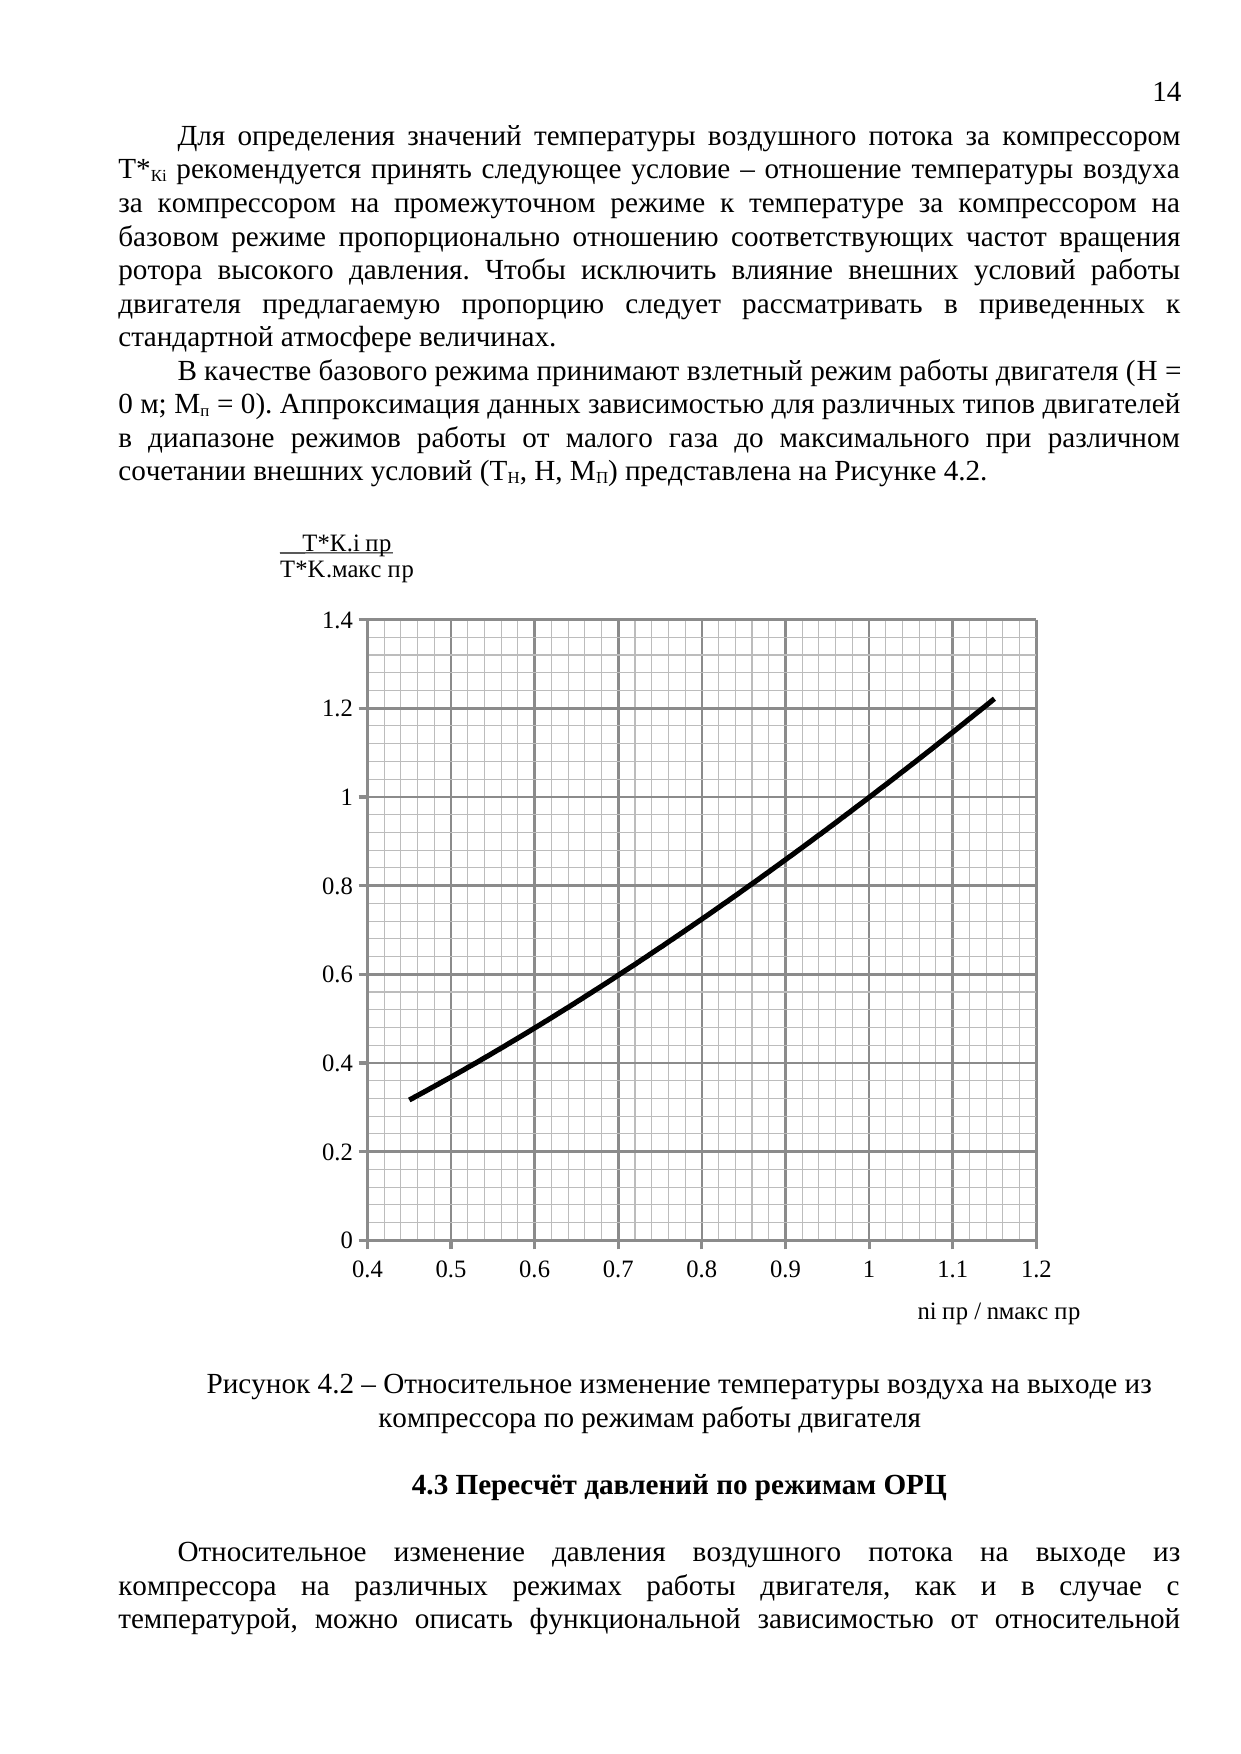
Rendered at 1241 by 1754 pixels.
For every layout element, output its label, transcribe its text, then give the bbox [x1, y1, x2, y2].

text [118, 1534, 1181, 1635]
text Для определения значений температуры воздушного потока за компрессором Т*Кi рекомендуется принять следующее условие – отношение температуры воздуха за компрессором на промежуточном режиме к температуре за компрессором на базовом режиме пропорционально отношению соответствующих частот вращения ротора высокого давления. Чтобы исключить влияние внешних условий работы двигателя предлагаемую пропорцию следует рассматривать в приведенных к стандартной атмосфере величинах. [118, 118, 1181, 353]
text В качестве базового режима принимают взлетный режим работы двигателя (H = 0 м; Мп = 0). Аппроксимация данных зависимостью для различных типов двигателей в диапазоне режимов работы от малого газа до максимального при различном сочетании внешних условий (ТН, Н, МП) представлена на Рисунке 4.2. [118, 353, 1181, 487]
text Рисунок 4.2 – Относительное изменение температуры воздуха на выходе из компрессора по режимам работы двигателя [118, 1366, 1181, 1433]
text 4.3 Пересчёт давлений по режимам ОРЦ [118, 1467, 1181, 1501]
